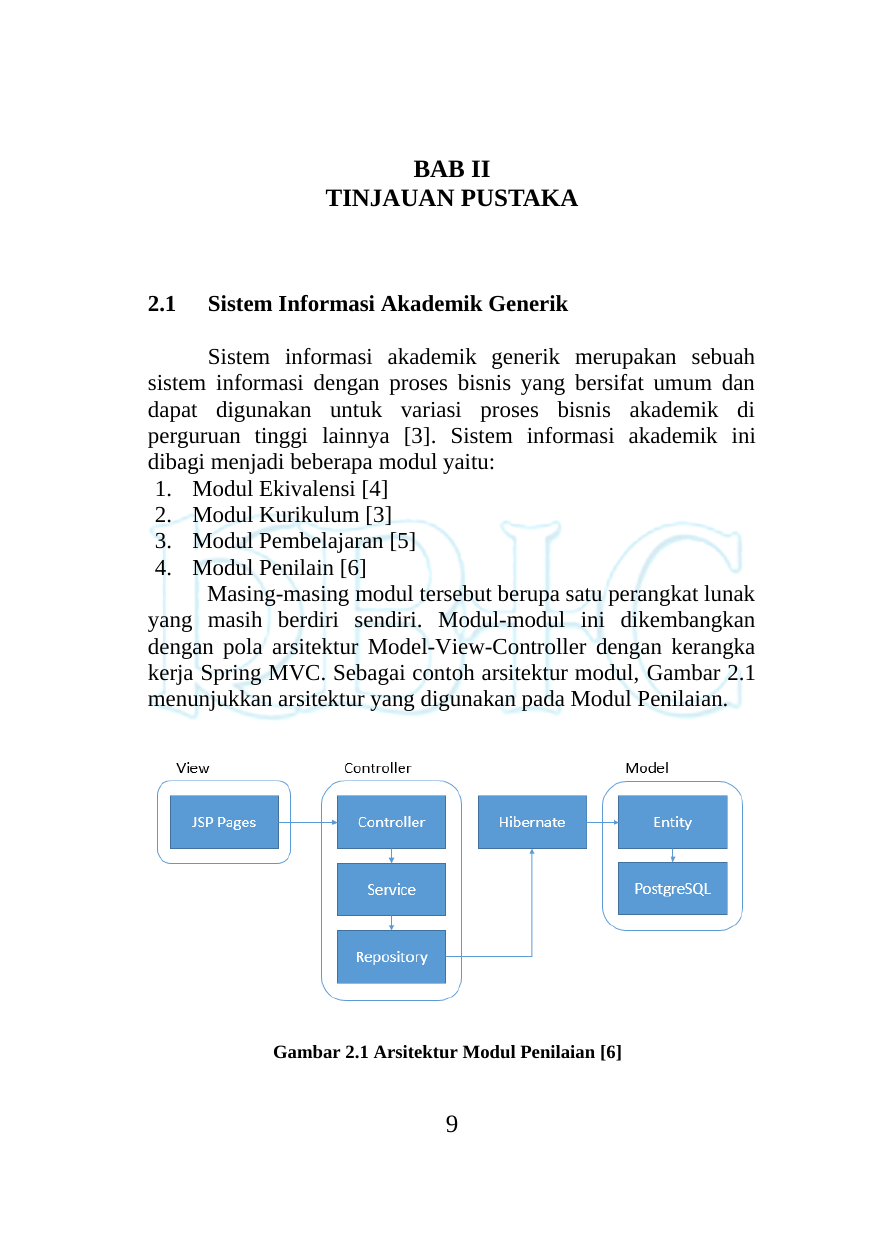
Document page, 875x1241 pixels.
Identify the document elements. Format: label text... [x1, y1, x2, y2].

list Modul Ekivalensi [154, 475, 756, 501]
list Modul Pembelajaran [154, 527, 756, 554]
list Modul Kurikulum [154, 501, 756, 527]
text Masing-masing modul tersebut berupa satu perangkat lunak yang masih berdiri sendiri. Modul-modul ini dikembangkan dengan pola arsitektur Model-View-Controller dengan kerangka kerja Spring MVC. Sebagai contoh arsitektur modul, Gambar 2.1 menunjukkan arsitektur yang digunakan pada Modul Penilaian. [148, 580, 756, 712]
subtitle Sistem Informasi Akademik Generik [148, 290, 756, 317]
subtitle BAB II TINJAUAN PUSTAKA [148, 154, 756, 211]
picture [147, 752, 756, 1012]
list Modul Penilain [154, 554, 756, 580]
text Sistem informasi akademik generik merupakan sebuah sistem informasi dengan proses bisnis yang bersifat umum dan dapat digunakan untuk variasi proses bisnis akademik di perguruan tinggi lainnya . Sistem informasi akademik ini dibagi menjadi beberapa modul yaitu: [148, 343, 756, 475]
